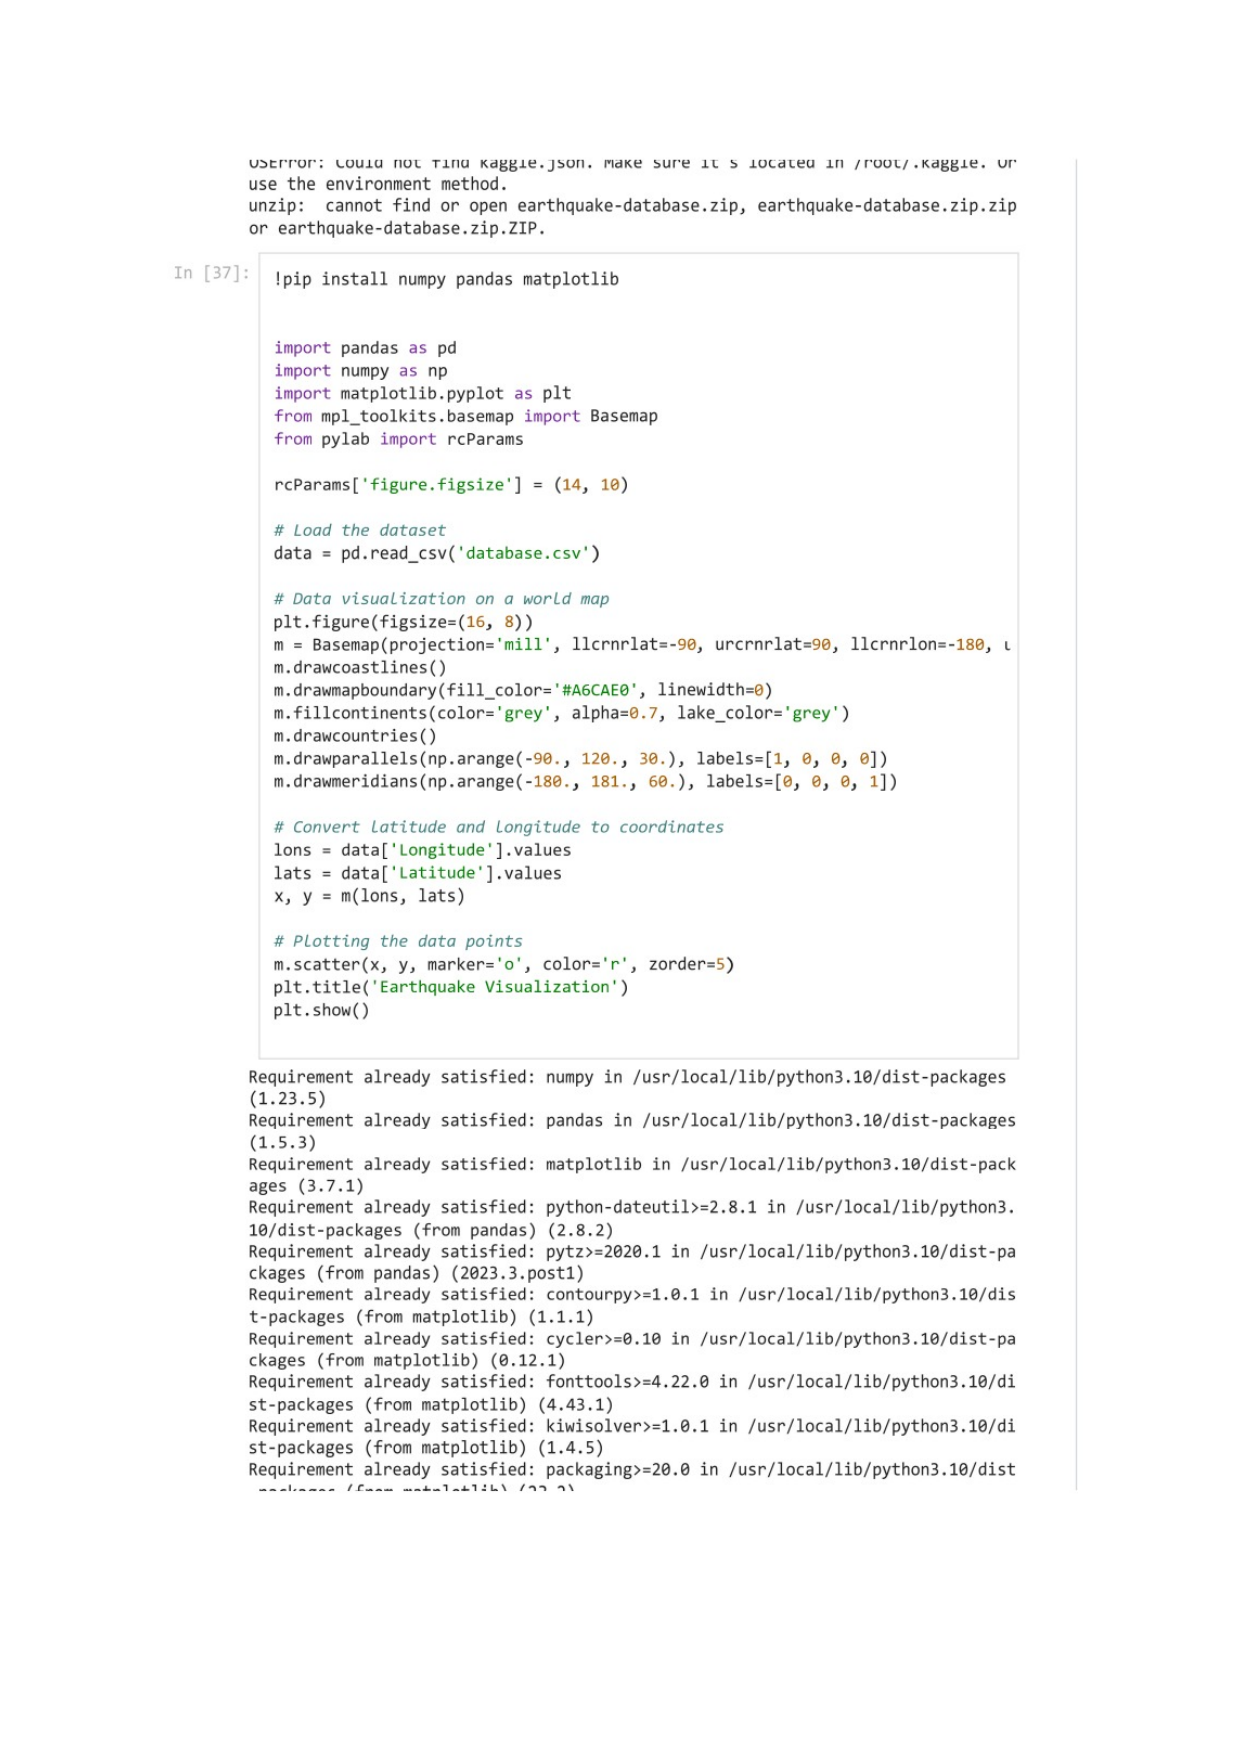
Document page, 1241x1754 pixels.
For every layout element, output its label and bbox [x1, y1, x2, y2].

picture [150, 150, 1091, 1503]
